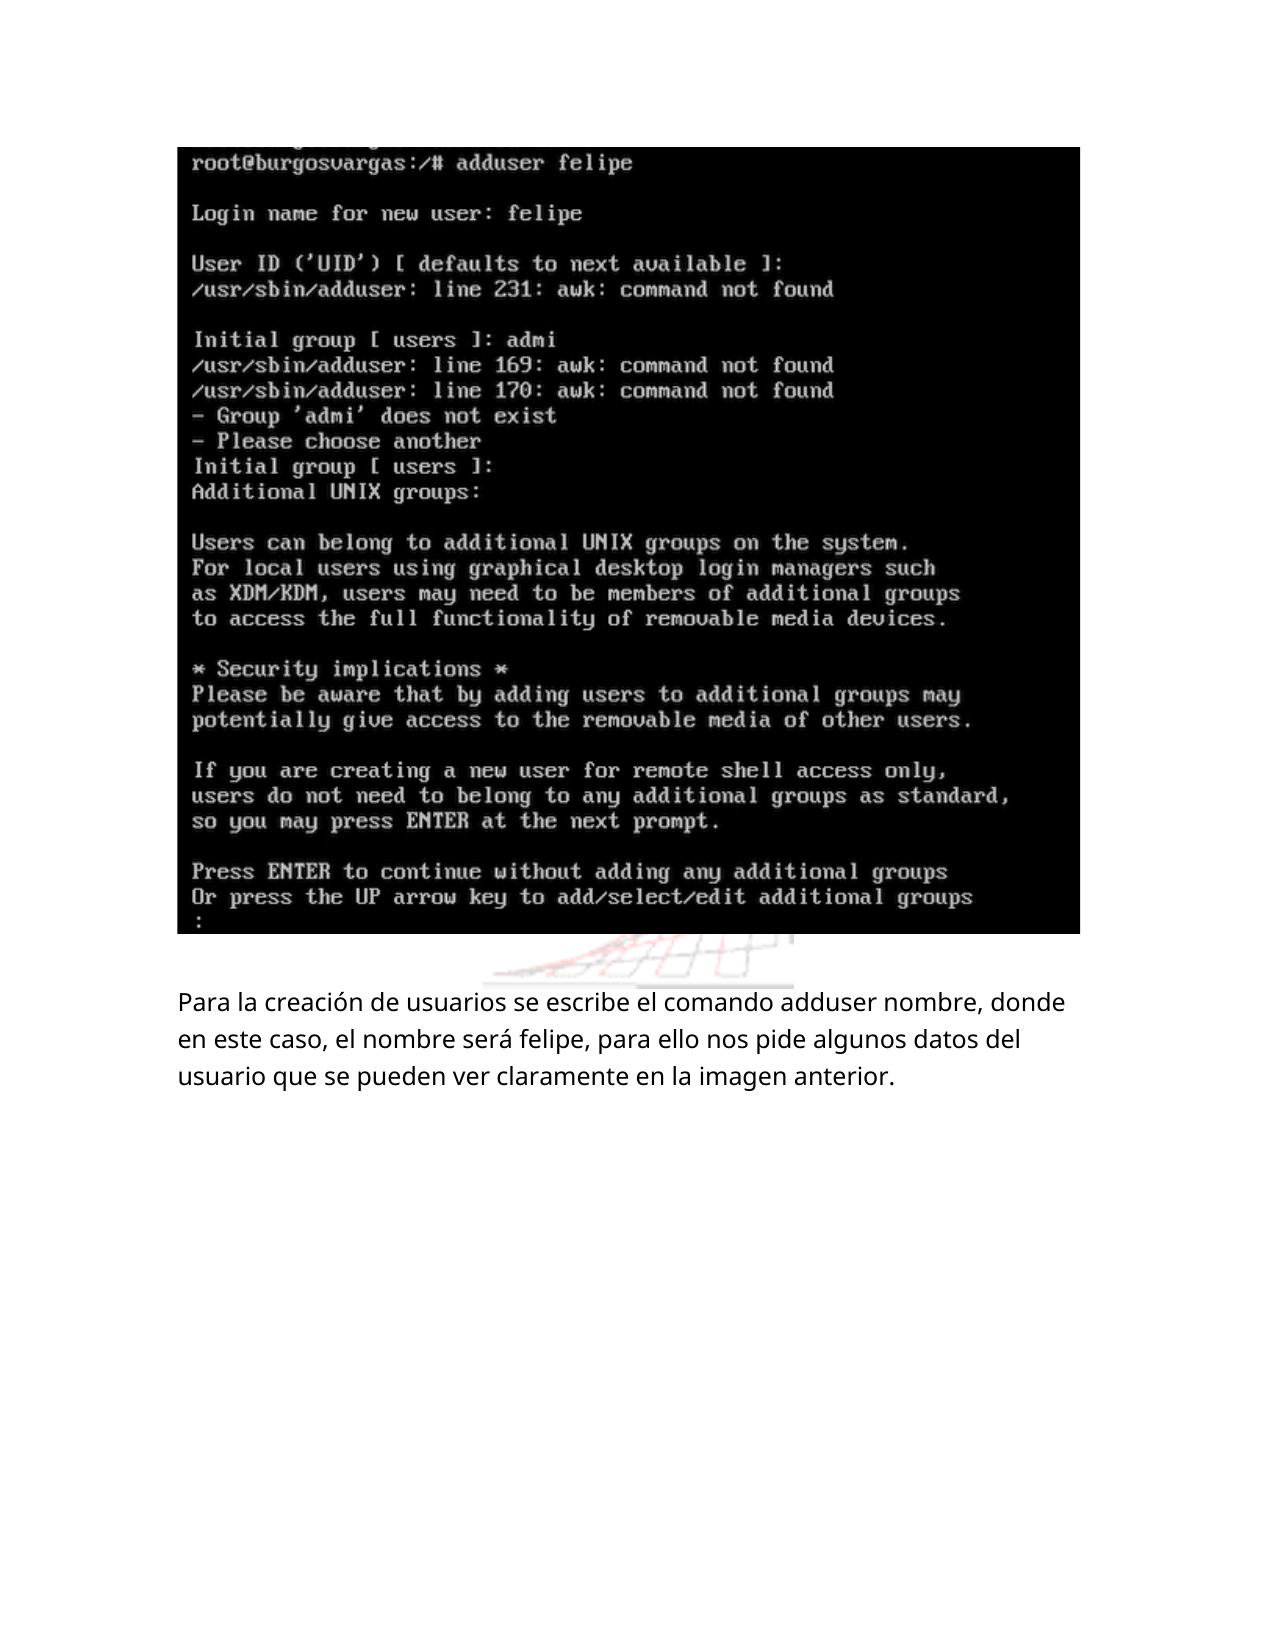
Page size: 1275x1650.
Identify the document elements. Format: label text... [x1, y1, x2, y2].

text Para la creación de usuarios se escribe el comando adduser nombre, donde en este caso, el nombre será felipe, para ello nos pide algunos datos del usuario que se pueden ver claramente en la imagen anterior. [177, 985, 1098, 1092]
picture [177, 147, 1081, 934]
